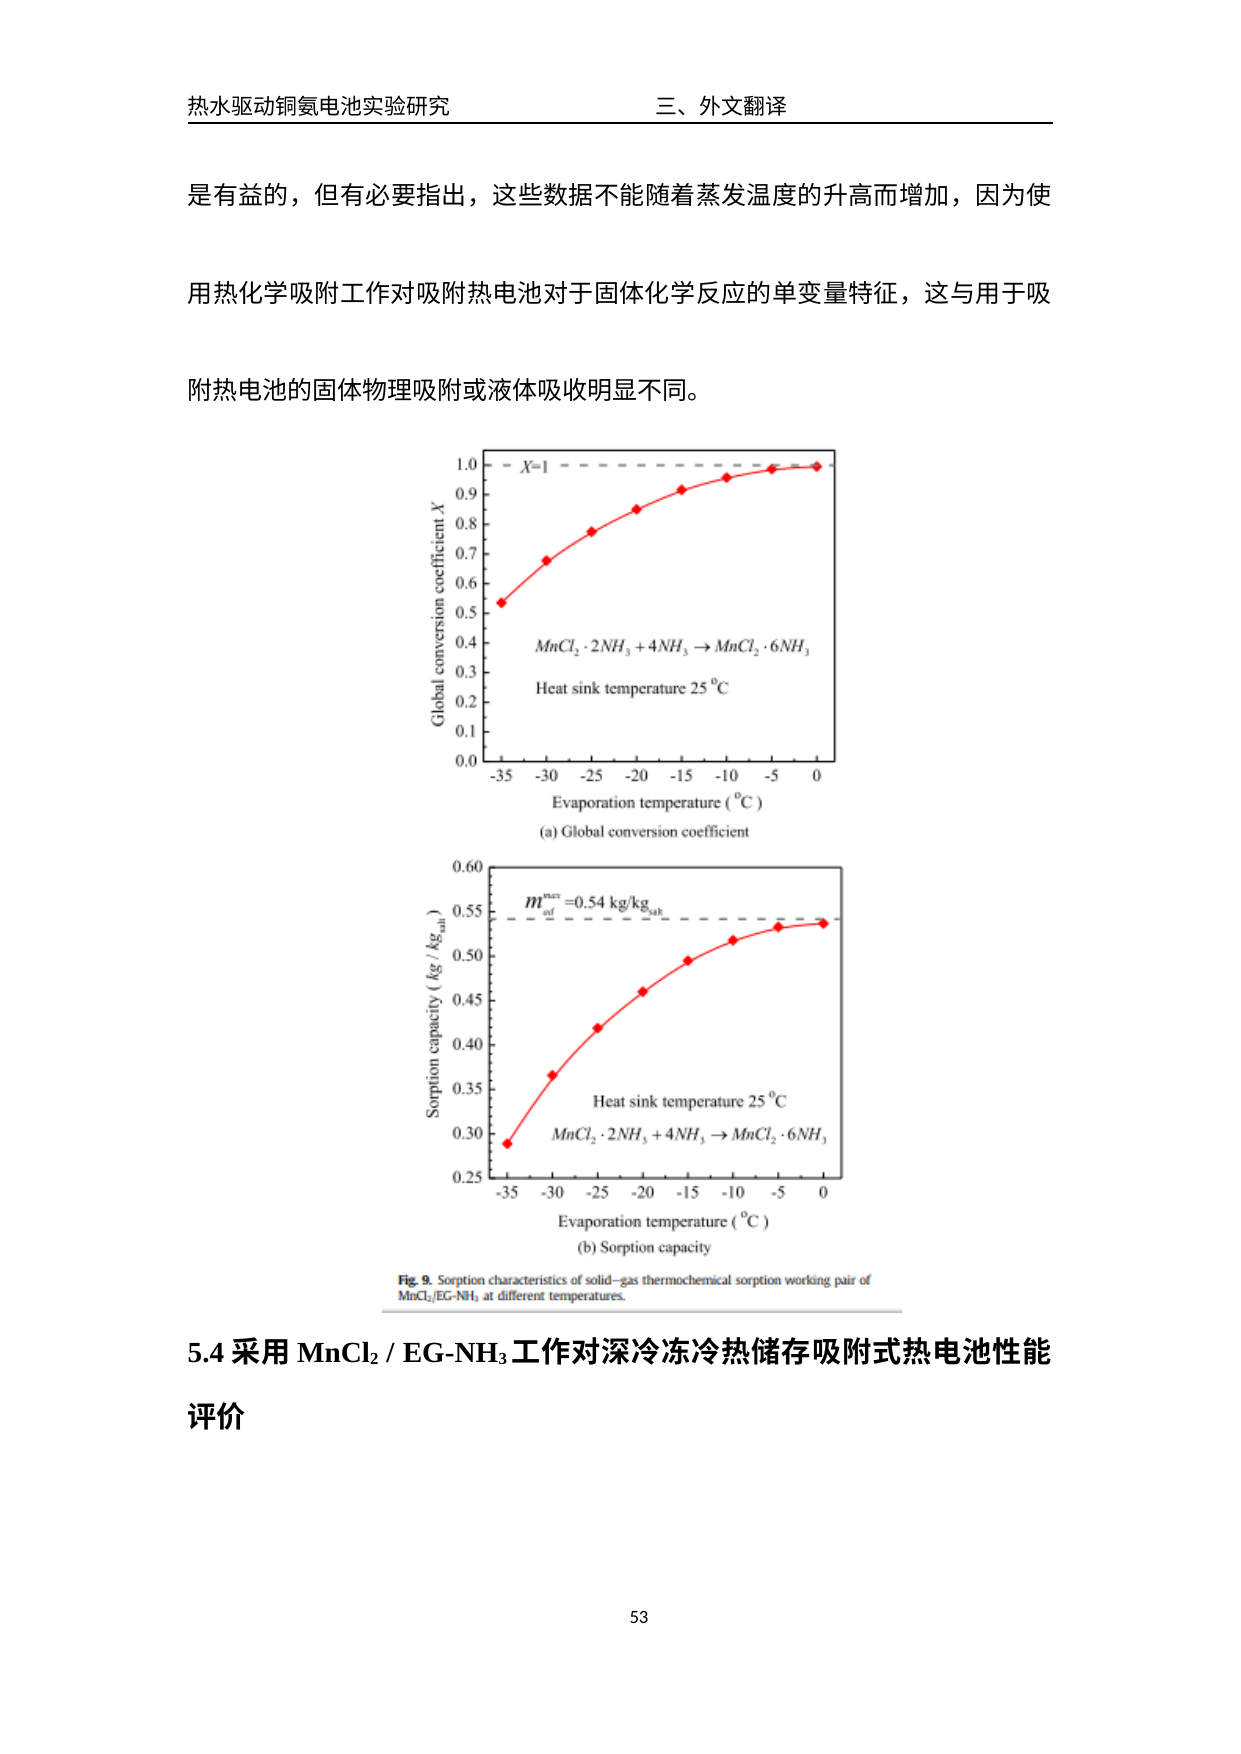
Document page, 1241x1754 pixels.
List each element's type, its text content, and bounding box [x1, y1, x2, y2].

text 5.4采用MnCl2 / EG-NH3工作对深冷冻冷热储存吸附式热电池性能评价 [187, 1317, 1053, 1447]
picture [381, 439, 903, 1313]
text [187, 161, 1053, 421]
